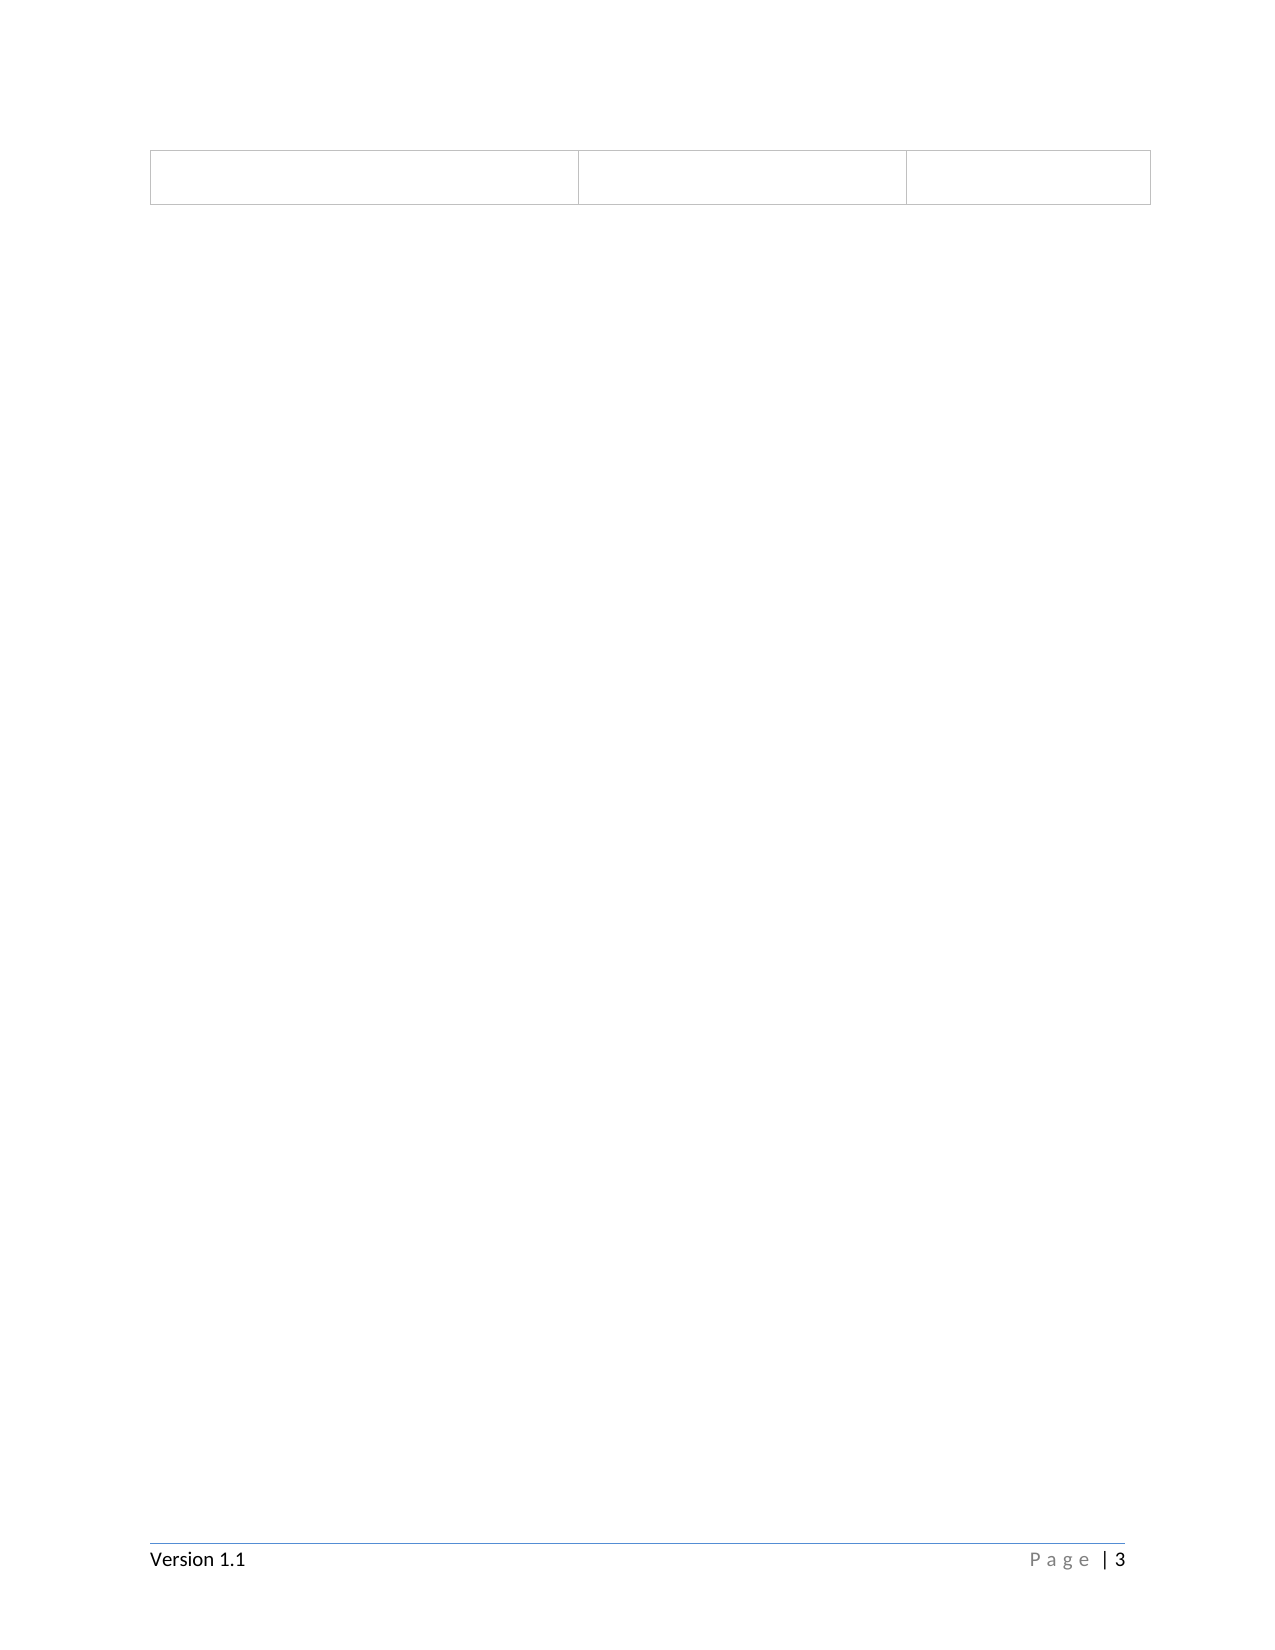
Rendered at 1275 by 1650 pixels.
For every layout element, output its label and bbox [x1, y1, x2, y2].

table_cell [907, 151, 1150, 204]
table_cell [579, 151, 906, 204]
table_cell [151, 151, 578, 204]
